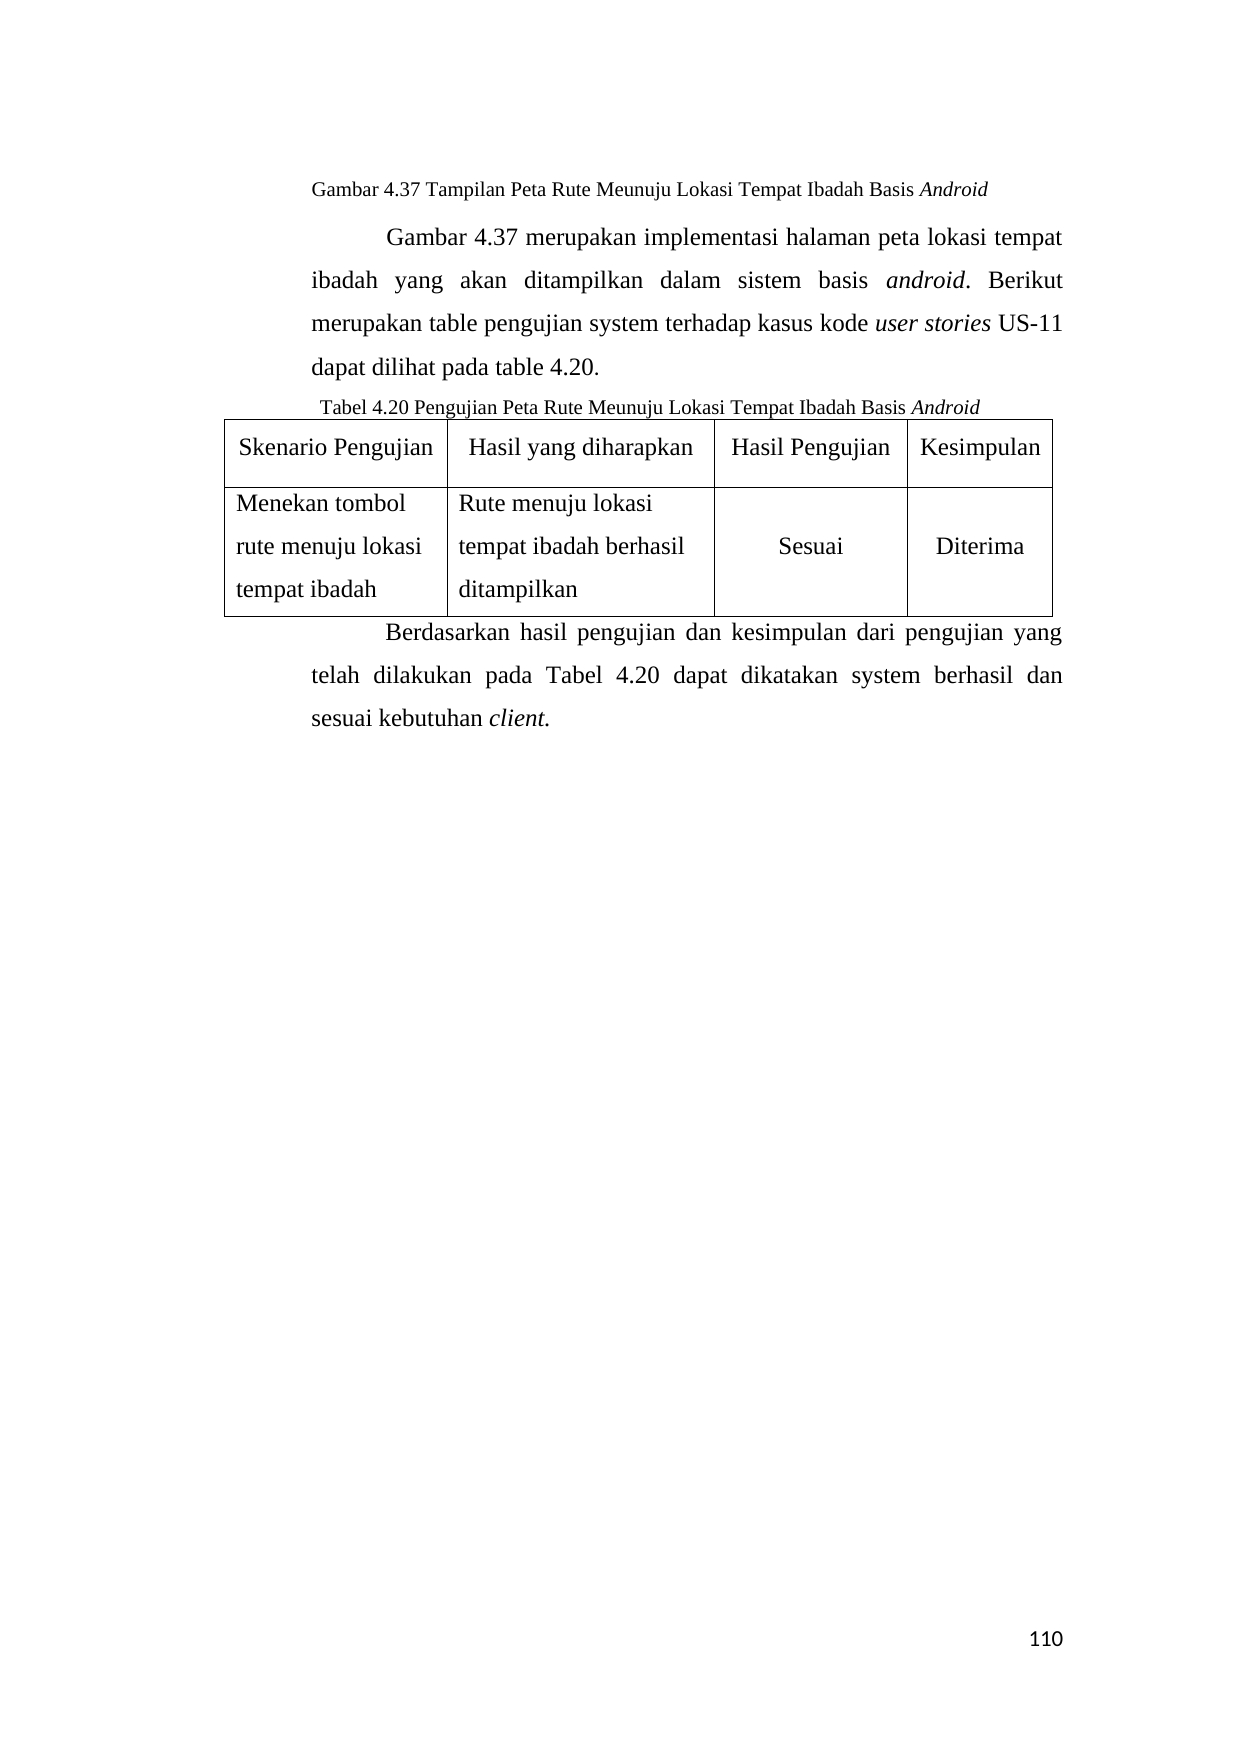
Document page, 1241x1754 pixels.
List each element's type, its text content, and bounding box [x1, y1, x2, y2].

table_header Hasil yang diharapkan [448, 420, 714, 487]
text Gambar 4.37 Tampilan Peta Rute Meunuju Lokasi Tempat Ibadah Basis Android [236, 177, 1063, 201]
text Tabel 4.20 Pengujian Peta Rute Meunuju Lokasi Tempat Ibadah Basis Android [236, 395, 1063, 419]
text Gambar 4.37 merupakan implementasi halaman peta lokasi tempat ibadah yang akan ditampilkan dalam sistem basis android. Berikut merupakan table pengujian system terhadap kasus kode user stories US-11 dapat dilihat pada table 4.20. [311, 222, 1063, 381]
table_header Skenario Pengujian [225, 420, 447, 487]
table_header Hasil Pengujian [715, 420, 907, 487]
table_header Kesimpulan [908, 420, 1052, 487]
table_cell Diterima [908, 488, 1052, 616]
table_cell Rute menuju lokasi tempat ibadah berhasil ditampilkan [448, 488, 714, 616]
table_cell Menekan tombol rute menuju lokasi tempat ibadah [225, 488, 447, 616]
table_cell Sesuai [715, 488, 907, 616]
text Berdasarkan hasil pengujian dan kesimpulan dari pengujian yang telah dilakukan pada Tabel 4.20 dapat dikatakan system berhasil dan sesuai kebutuhan client. [311, 617, 1063, 732]
